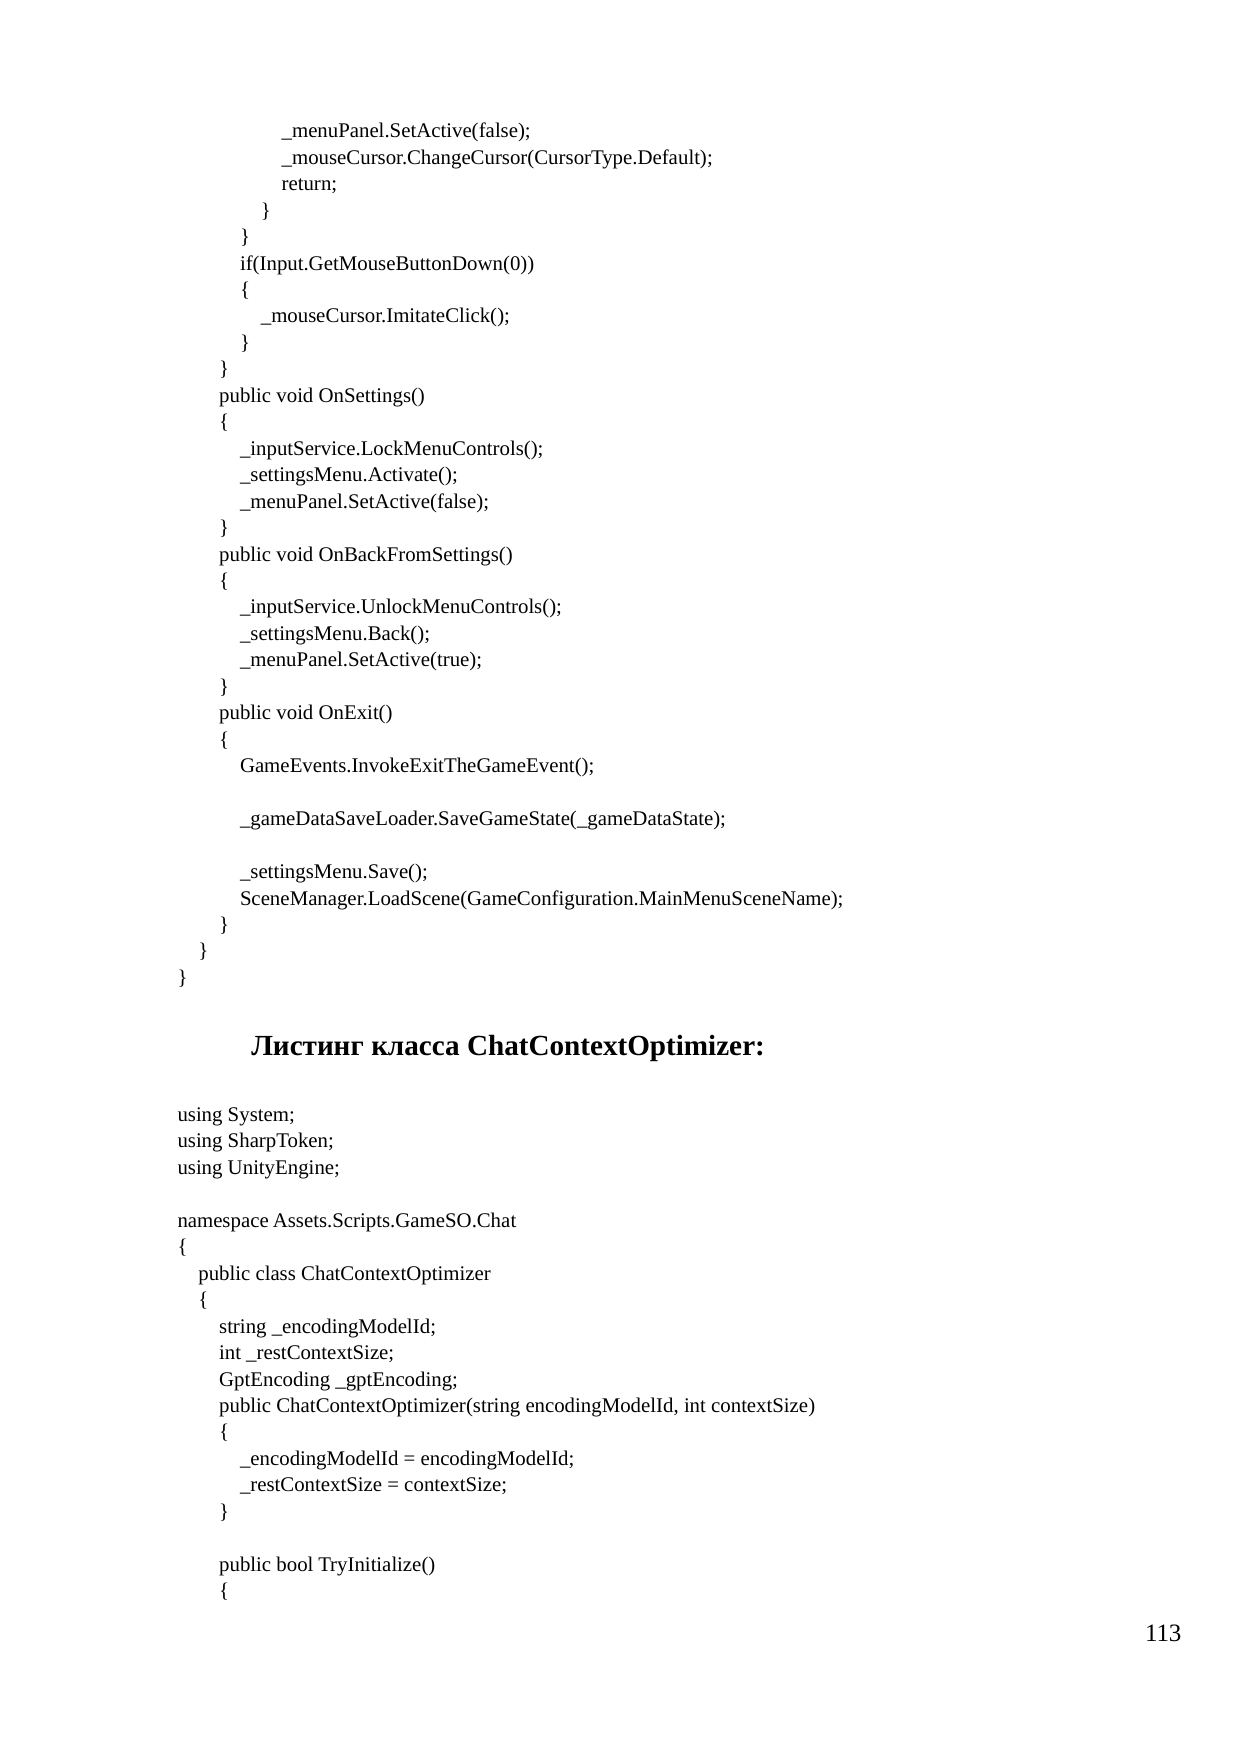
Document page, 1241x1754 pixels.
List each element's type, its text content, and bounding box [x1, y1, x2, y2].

text _settingsMenu.Save(); [177, 859, 1181, 883]
text _restContextSize = contextSize; [177, 1472, 1181, 1496]
text { [177, 409, 1181, 433]
text } [177, 912, 1181, 936]
text _mouseCursor.ChangeCursor(CursorType.Default); [177, 144, 1181, 169]
text { [177, 568, 1181, 592]
text } [177, 674, 1181, 698]
text if(Input.GetMouseButtonDown(0)) [177, 250, 1181, 274]
text { [177, 1578, 1181, 1602]
text public void OnSettings() [177, 383, 1181, 407]
text } [177, 938, 1181, 962]
text } [177, 197, 1181, 222]
text { [177, 1419, 1181, 1443]
text GptEncoding _gptEncoding; [177, 1366, 1181, 1391]
text public void OnExit() [177, 700, 1181, 724]
text { [177, 1234, 1181, 1258]
text _menuPanel.SetActive(true); [177, 647, 1181, 671]
text _inputService.UnlockMenuControls(); [177, 594, 1181, 618]
text _inputService.LockMenuControls(); [177, 436, 1181, 460]
text { [177, 1287, 1181, 1311]
text GameEvents.InvokeExitTheGameEvent(); [177, 753, 1181, 777]
text public ChatContextOptimizer(string encodingModelId, int contextSize) [177, 1393, 1181, 1417]
text } [177, 1499, 1181, 1523]
text _menuPanel.SetActive(false); [177, 118, 1181, 142]
text using System; [177, 1102, 1181, 1126]
text _encodingModelId = encodingModelId; [177, 1446, 1181, 1470]
text public void OnBackFromSettings() [177, 541, 1181, 566]
text public class ChatContextOptimizer [177, 1261, 1181, 1285]
text } [177, 356, 1181, 380]
text using UnityEngine; [177, 1155, 1181, 1179]
text _mouseCursor.ImitateClick(); [177, 303, 1181, 327]
text SceneManager.LoadScene(GameConfiguration.MainMenuSceneName); [177, 885, 1181, 909]
text _menuPanel.SetActive(false); [177, 488, 1181, 513]
text using SharpToken; [177, 1128, 1181, 1152]
text } [177, 224, 1181, 248]
text { [177, 727, 1181, 751]
text _settingsMenu.Activate(); [177, 462, 1181, 486]
text public bool TryInitialize() [177, 1552, 1181, 1576]
text namespace Assets.Scripts.GameSO.Chat [177, 1208, 1181, 1232]
text _gameDataSaveLoader.SaveGameState(_gameDataState); [177, 806, 1181, 830]
text return; [177, 171, 1181, 195]
text int _restContextSize; [177, 1340, 1181, 1364]
text _settingsMenu.Back(); [177, 621, 1181, 645]
text Листинг класса ChatContextOptimizer: [177, 1028, 1181, 1062]
text } [177, 515, 1181, 539]
text { [177, 277, 1181, 301]
text } [177, 330, 1181, 354]
text } [177, 965, 1181, 989]
text string _encodingModelId; [177, 1313, 1181, 1338]
